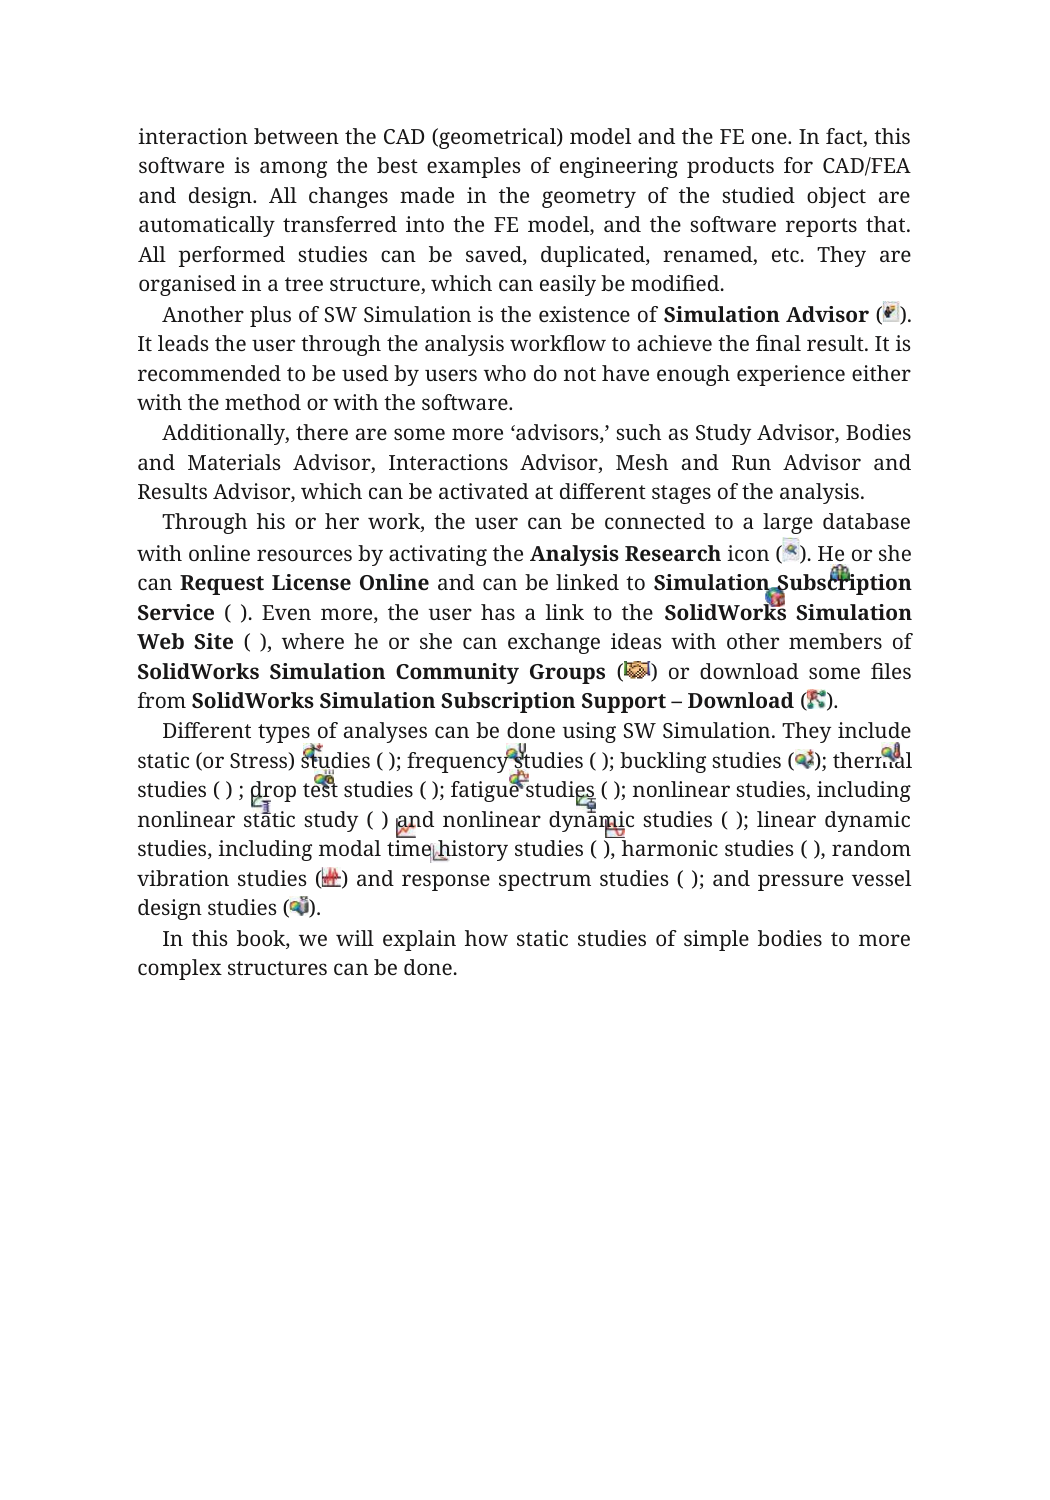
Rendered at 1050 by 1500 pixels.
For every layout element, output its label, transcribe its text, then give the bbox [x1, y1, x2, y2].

picture [806, 689, 826, 709]
text Different types of analyses can be done using SW Simulation. They include static (or Stress) studies ( ); frequency studies ( ); buckling studies (); thermal studies ( ) ; drop test studies ( ); fatigue studies ( ); nonlinear studies, including nonlinear static study ( ) and nonlinear dynamic studies ( ); linear dynamic studies, including modal time history studies ( ), harmonic studies ( ), random vibration studies () and response spectrum studies ( ); and pressure vessel design studies (). [137, 717, 912, 922]
picture [321, 867, 341, 887]
picture [782, 537, 800, 562]
text Another plus of SW Simulation is the existence of Simulation Advisor (). It leads the user through the analysis workflow to achieve the final result. It is recommended to be used by users who do not have enough experience either with the method or with the software. [137, 300, 912, 417]
text Additionally, there are some more ‘advisors,’ such as Study Advisor, Bodies and Materials Advisor, Interactions Advisor, Mesh and Run Advisor and Results Advisor, which can be activated at different stages of the analysis. [137, 418, 912, 506]
picture [795, 749, 814, 769]
picture [623, 661, 651, 679]
picture [881, 742, 901, 762]
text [137, 122, 912, 298]
text Through his or her work, the user can be connected to a large database with online resources by activating the Analysis Research icon (). He or she can Request License Online and can be linked to Simulation Subscription Service ( ). Even more, the user has a link to the SolidWorks Simulation Web Site ( ), where he or she can exchange ideas with other members of SolidWorks Simulation Community Groups () or download some files from SolidWorks Simulation Subscription Support – Download (). [137, 508, 912, 715]
picture [289, 896, 309, 916]
picture [882, 301, 900, 322]
text In this book, we will explain how static studies of simple bodies to more complex structures can be done. [137, 924, 912, 982]
